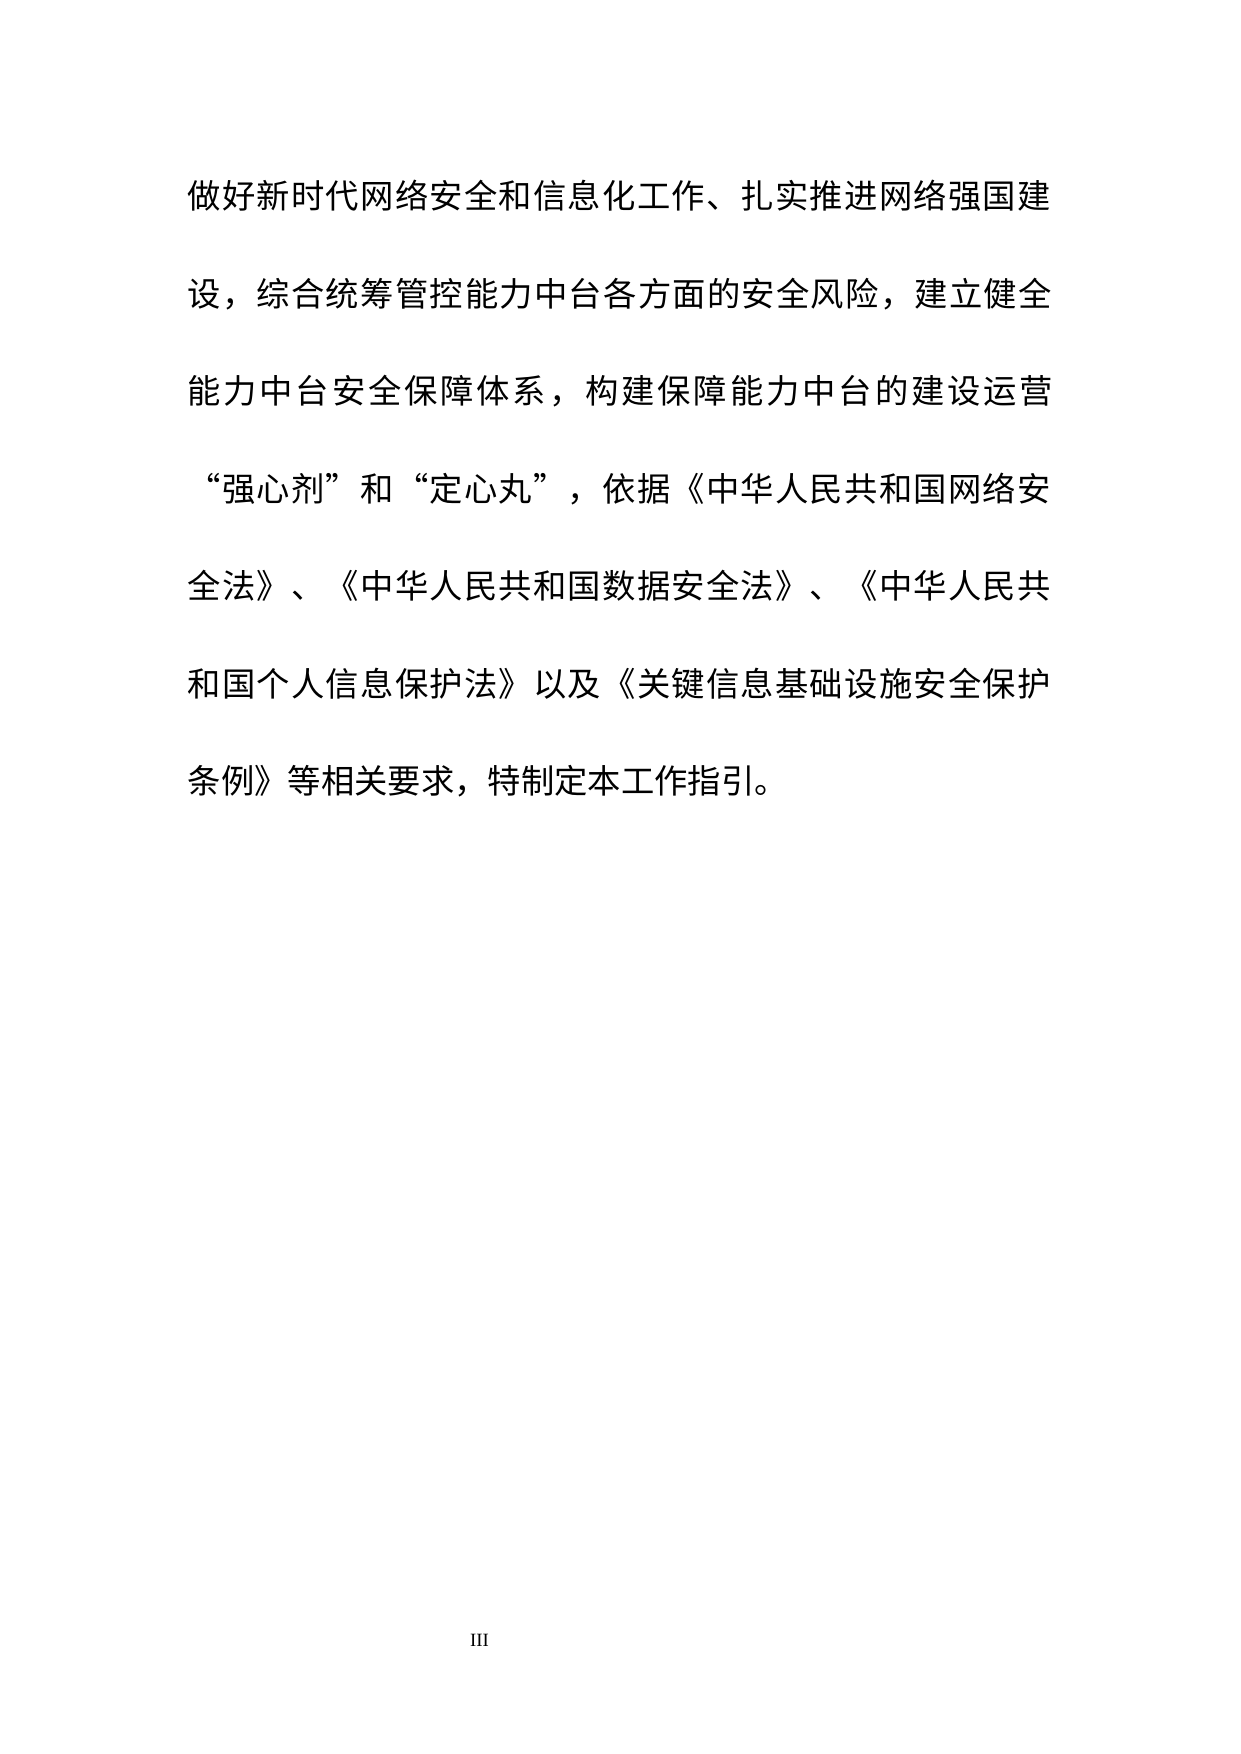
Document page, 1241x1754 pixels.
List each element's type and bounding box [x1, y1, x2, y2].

text [187, 162, 1053, 812]
